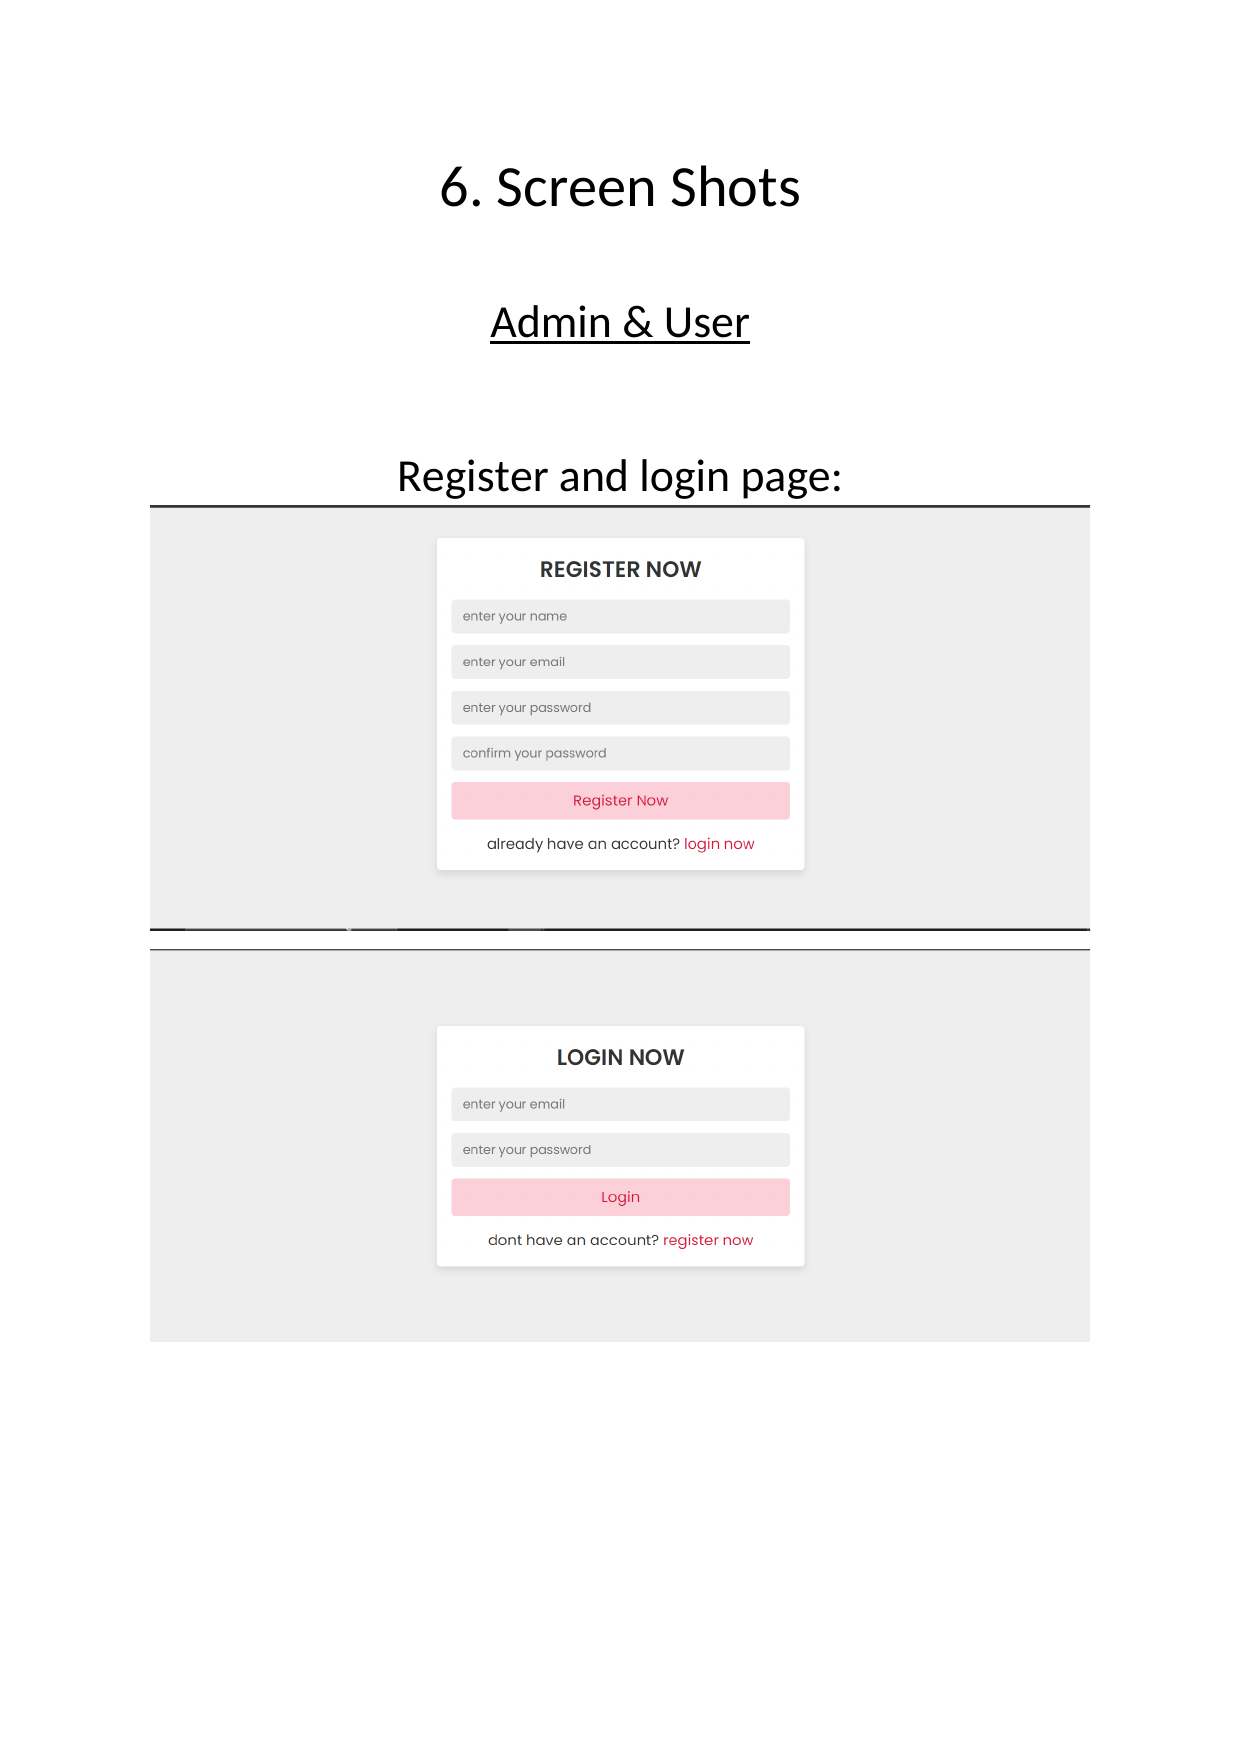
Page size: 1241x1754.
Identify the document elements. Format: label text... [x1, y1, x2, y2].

text Register and login page: [150, 447, 1090, 505]
text 6. Screen Shots [150, 150, 1090, 221]
picture [150, 505, 1091, 931]
text Admin & User [150, 293, 1090, 349]
picture [150, 949, 1091, 1342]
